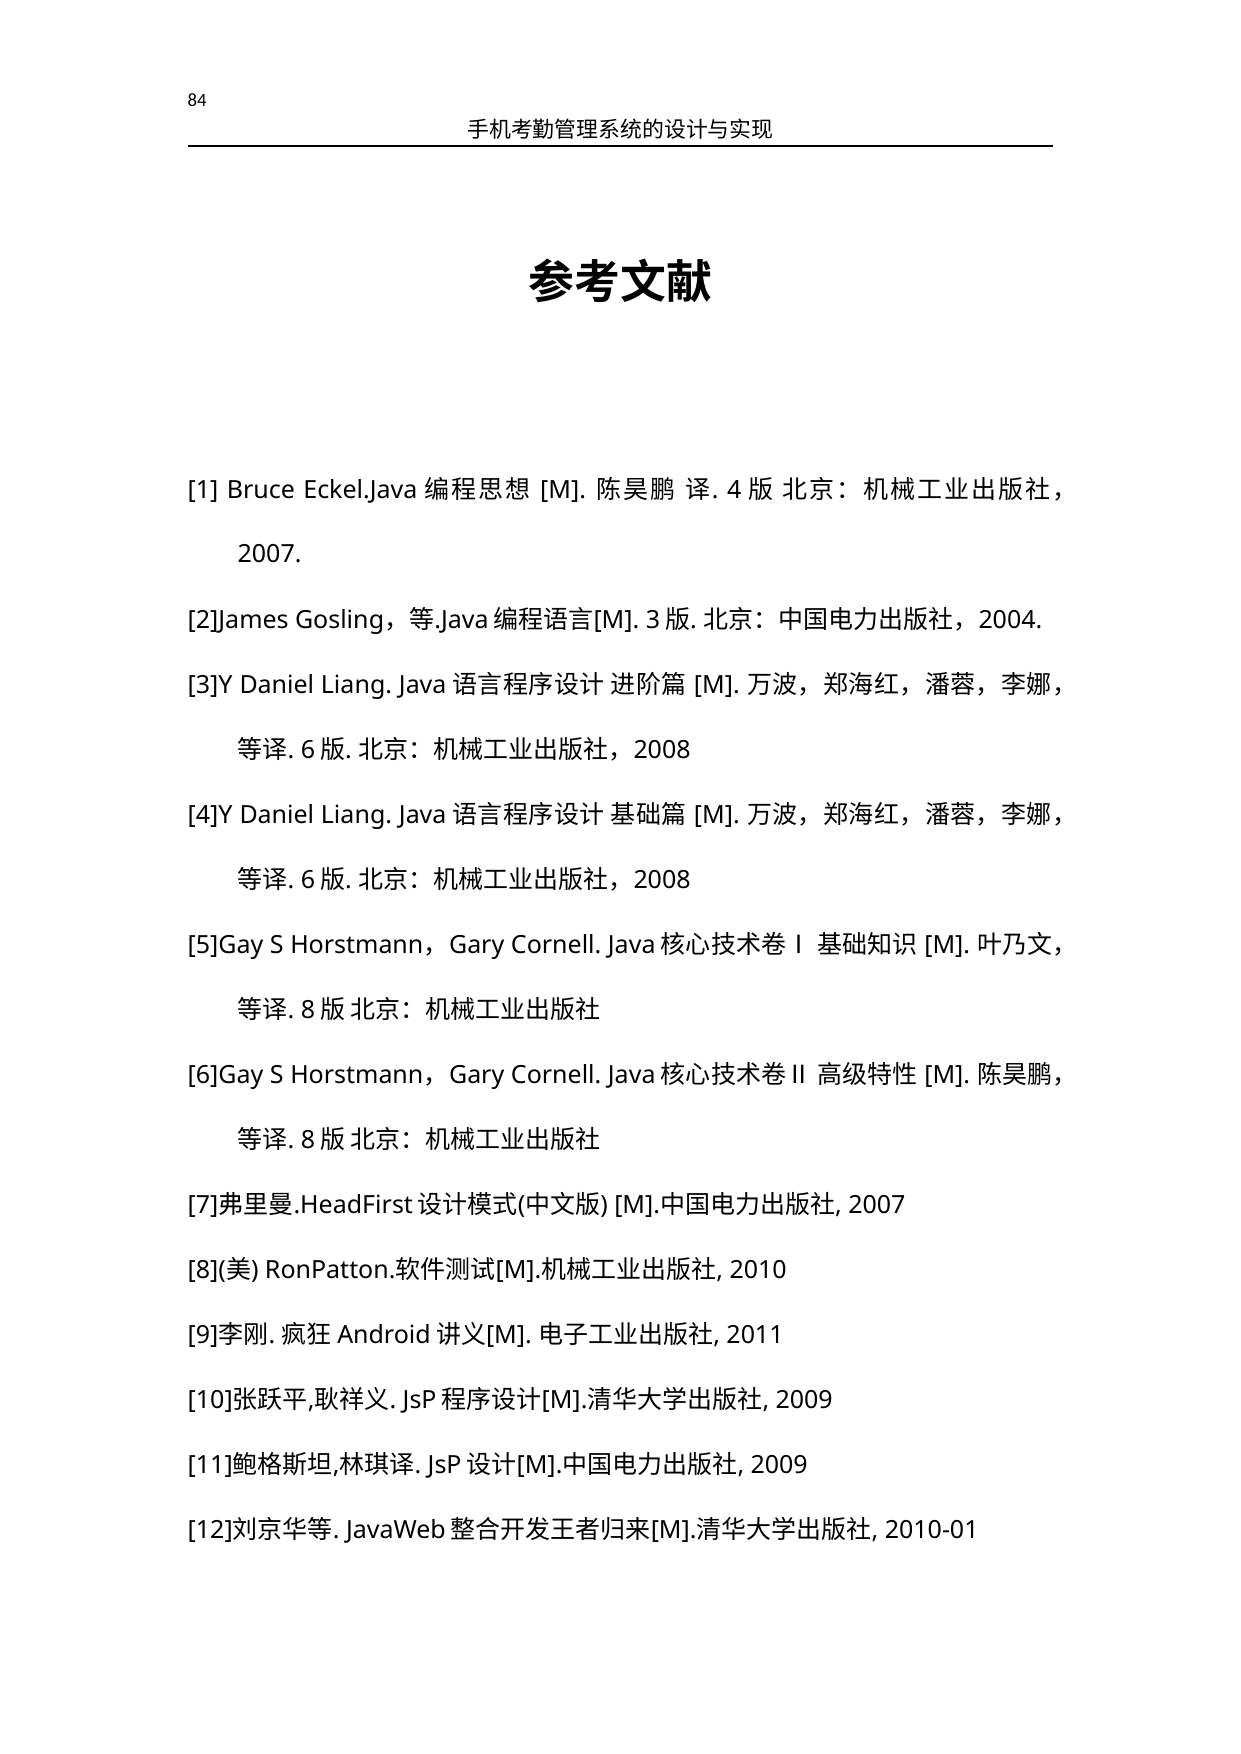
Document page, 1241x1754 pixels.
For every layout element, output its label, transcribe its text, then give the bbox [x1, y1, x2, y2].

text [4]Y Daniel Liang. Java语言程序设计 基础篇 [M]. 万波，郑海红，潘蓉，李娜，等译. 6版. 北京：机械工业出版社，2008 [187, 780, 1053, 910]
text [1] Bruce Eckel.Java编程思想 [M]. 陈昊鹏 译. 4版 北京：机械工业出版社，2007. [187, 455, 1053, 585]
text [11]鲍格斯坦,林琪译. JsP设计[M].中国电力出版社, 2009 [187, 1430, 1053, 1495]
subtitle 参考文献 [187, 230, 1053, 327]
text [10]张跃平,耿祥义. JsP程序设计[M].清华大学出版社, 2009 [187, 1365, 1053, 1430]
text [5]Gay S Horstmann，Gary Cornell. Java核心技术卷Ⅰ 基础知识 [M]. 叶乃文，等译. 8版 北京：机械工业出版社 [187, 910, 1053, 1040]
text [2]James Gosling，等.Java编程语言[M]. 3版. 北京：中国电力出版社，2004. [187, 585, 1053, 650]
text [6]Gay S Horstmann，Gary Cornell. Java核心技术卷Ⅱ 高级特性 [M]. 陈昊鹏，等译. 8版 北京：机械工业出版社 [187, 1040, 1053, 1170]
text [8](美) RonPatton.软件测试[M].机械工业出版社, 2010 [187, 1235, 1053, 1300]
text [3]Y Daniel Liang. Java语言程序设计 进阶篇 [M]. 万波，郑海红，潘蓉，李娜，等译. 6版. 北京：机械工业出版社，2008 [187, 650, 1053, 780]
text [7]弗里曼.HeadFirst设计模式(中文版) [M].中国电力出版社, 2007 [187, 1170, 1053, 1235]
text [9]李刚. 疯狂 Android讲义[M]. 电子工业出版社, 2011 [187, 1300, 1053, 1365]
text [12]刘京华等. JavaWeb整合开发王者归来[M].清华大学出版社, 2010-01 [187, 1495, 1053, 1560]
